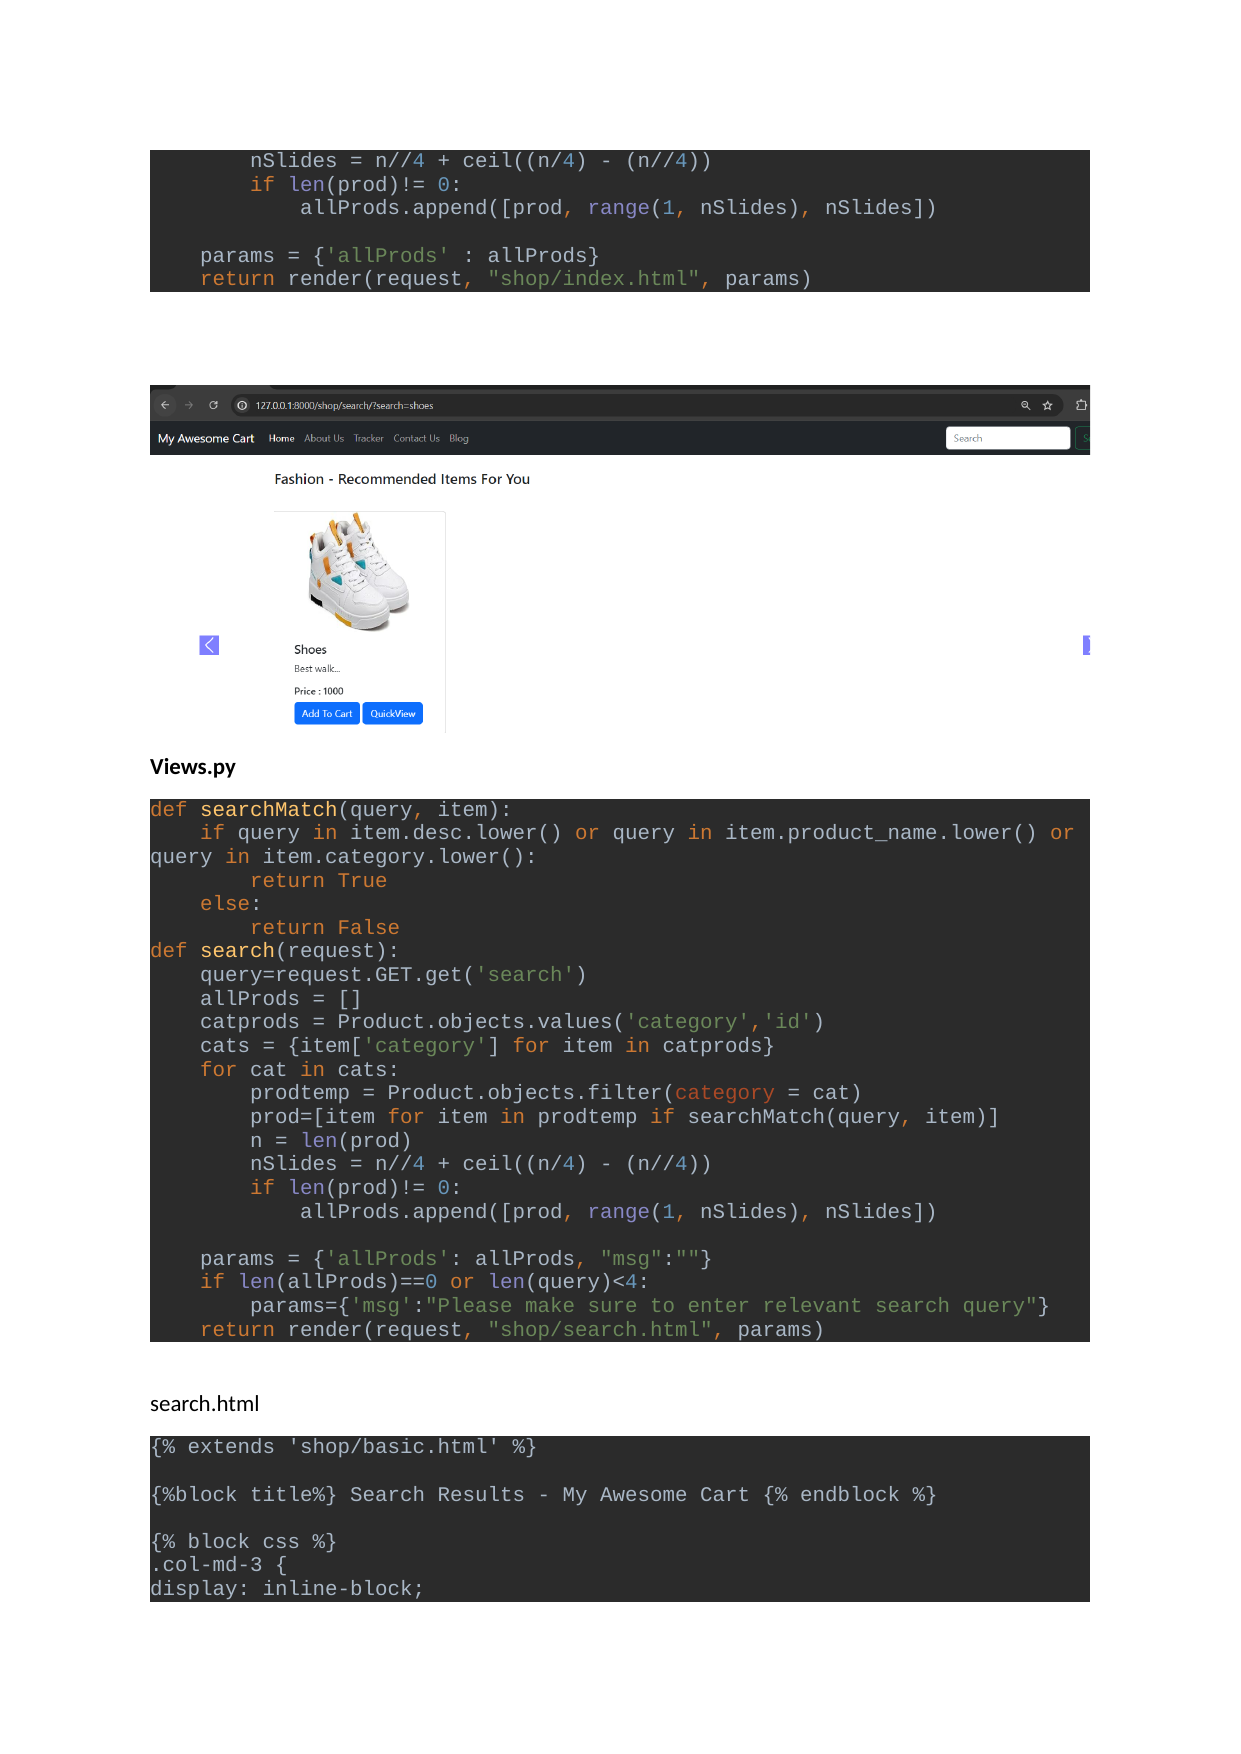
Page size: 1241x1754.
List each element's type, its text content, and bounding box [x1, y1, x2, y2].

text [150, 150, 1090, 292]
picture [150, 385, 1091, 733]
text search.html [150, 1389, 1090, 1417]
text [150, 1436, 1090, 1602]
text def searchMatch(query, item): if query in item.desc.lower() or query in item.product_name.lower() or query in item.category.lower(): return True else: return False def search(request): query=request.GET.get('search') allProds = [] catprods = Product.objects.values('category','id') cats = {item['category'] for item in catprods} for cat in cats: prodtemp = Product.objects.filter(category = cat) prod=[item for item in prodtemp if searchMatch(query, item)] n = len(prod) nSlides = n//4 + ceil((n/4) - (n//4)) if len(prod)!= 0: allProds.append([prod, range(1, nSlides), nSlides]) params = {'allProds': allProds, "msg":""} if len(allProds)==0 or len(query)<4: params={'msg':"Please make sure to enter relevant search query"} return render(request, "shop/search.html", params) [150, 799, 1090, 1342]
text Views.py [150, 752, 1090, 780]
